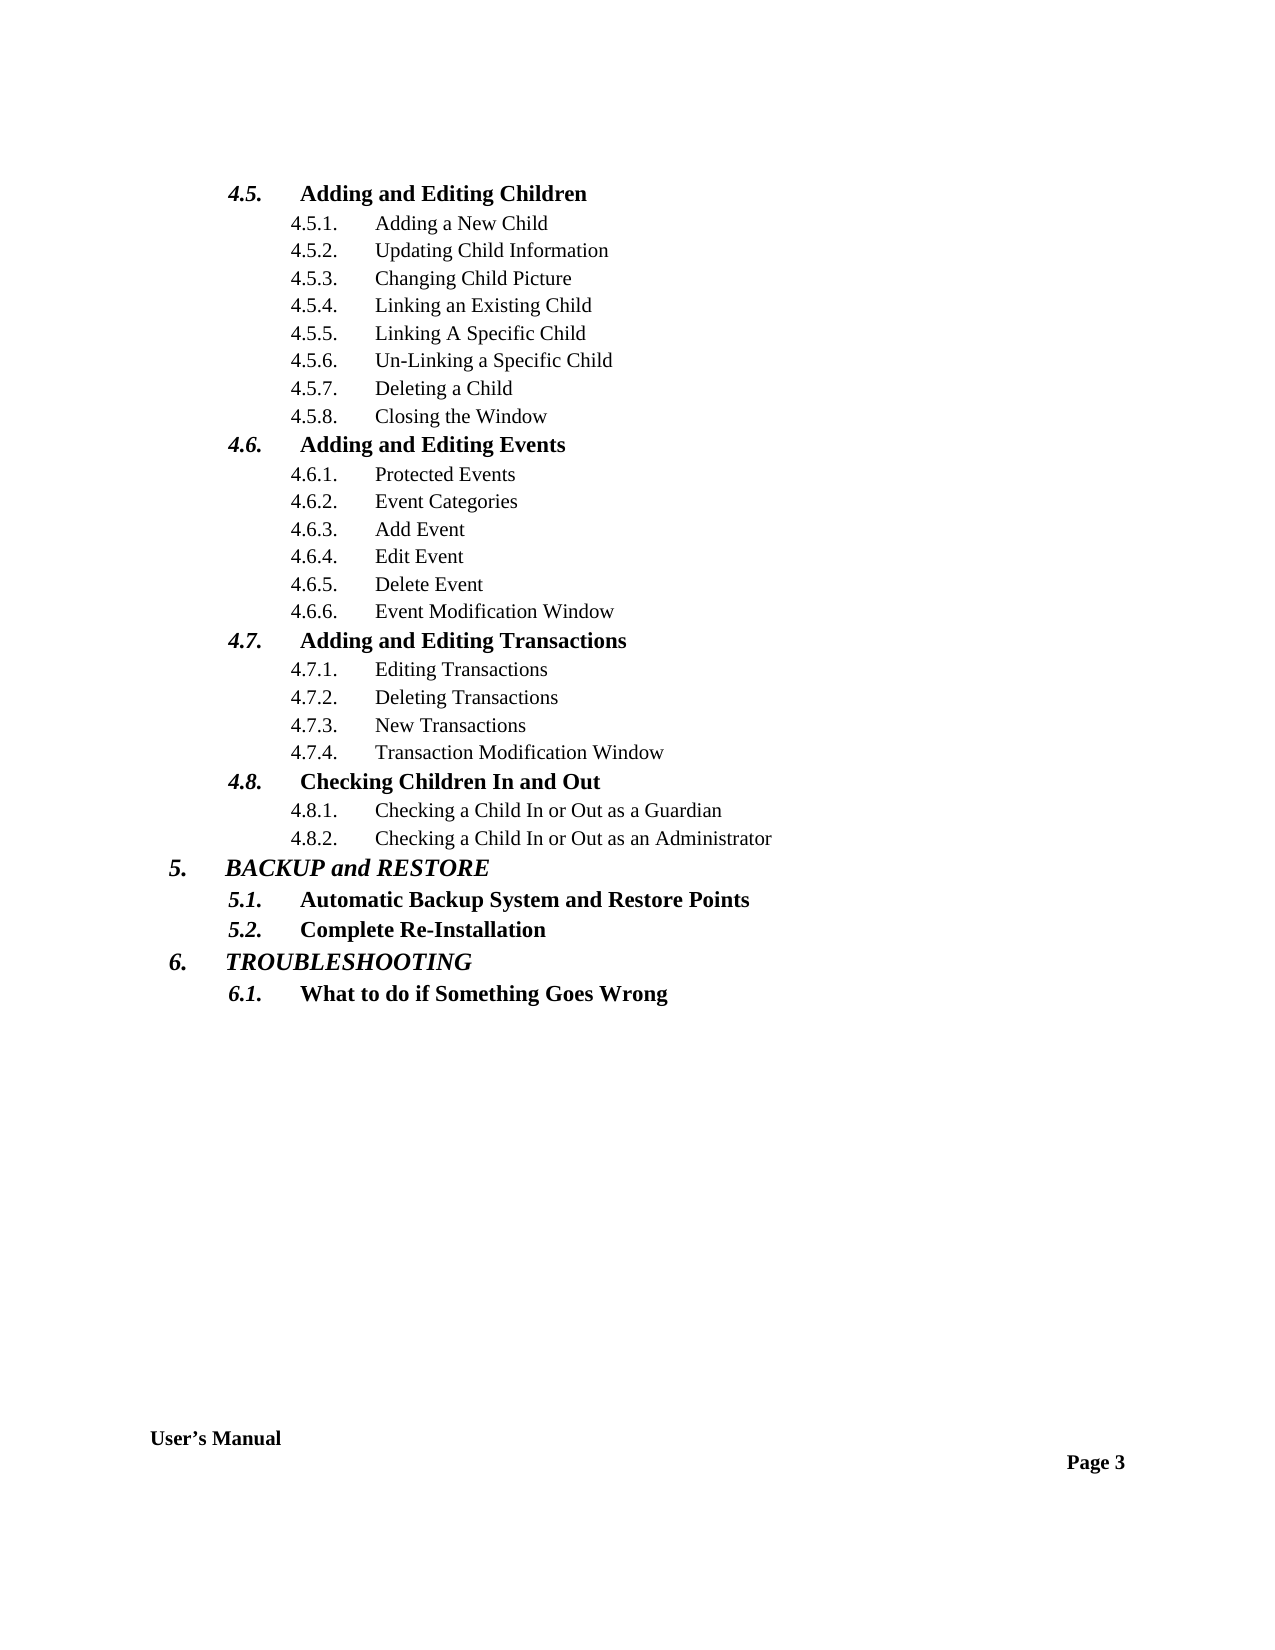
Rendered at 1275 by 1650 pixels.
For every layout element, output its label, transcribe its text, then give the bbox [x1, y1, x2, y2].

list Deleting a Child [337, 376, 1125, 400]
list Adding a New Child [337, 210, 1125, 234]
list Event Modification Window [337, 599, 1125, 623]
list Checking a Child In or Out as an Administrator [337, 826, 1125, 849]
list Checking Children In and Out [262, 768, 1125, 794]
list Edit Event [337, 544, 1125, 568]
list Closing the Window [337, 404, 1125, 428]
list BACKUP and RESTORE [187, 853, 1125, 882]
list Linking A Specific Child [337, 321, 1125, 345]
list Delete Event [337, 572, 1125, 596]
list Deleting Transactions [337, 685, 1125, 709]
list Complete Re-Installation [262, 916, 1125, 943]
list Protected Events [337, 461, 1125, 486]
list Changing Child Picture [337, 266, 1125, 290]
list Adding and Editing Transactions [262, 627, 1125, 653]
list Un-Linking a Specific Child [337, 348, 1125, 372]
list Adding and Editing Children [262, 180, 1125, 207]
list Automatic Backup System and Restore Points [262, 886, 1125, 912]
list Updating Child Information [337, 238, 1125, 262]
list Transaction Modification Window [337, 740, 1125, 764]
list Linking an Existing Child [337, 293, 1125, 317]
list Event Categories [337, 489, 1125, 513]
list TROUBLESHOOTING [187, 947, 1125, 975]
list Checking a Child In or Out as a Guardian [337, 798, 1125, 822]
list Editing Transactions [337, 657, 1125, 681]
list What to do if Something Goes Wrong [262, 979, 1125, 1006]
list Add Event [337, 517, 1125, 541]
list Adding and Editing Events [262, 431, 1125, 458]
list New Transactions [337, 712, 1125, 737]
